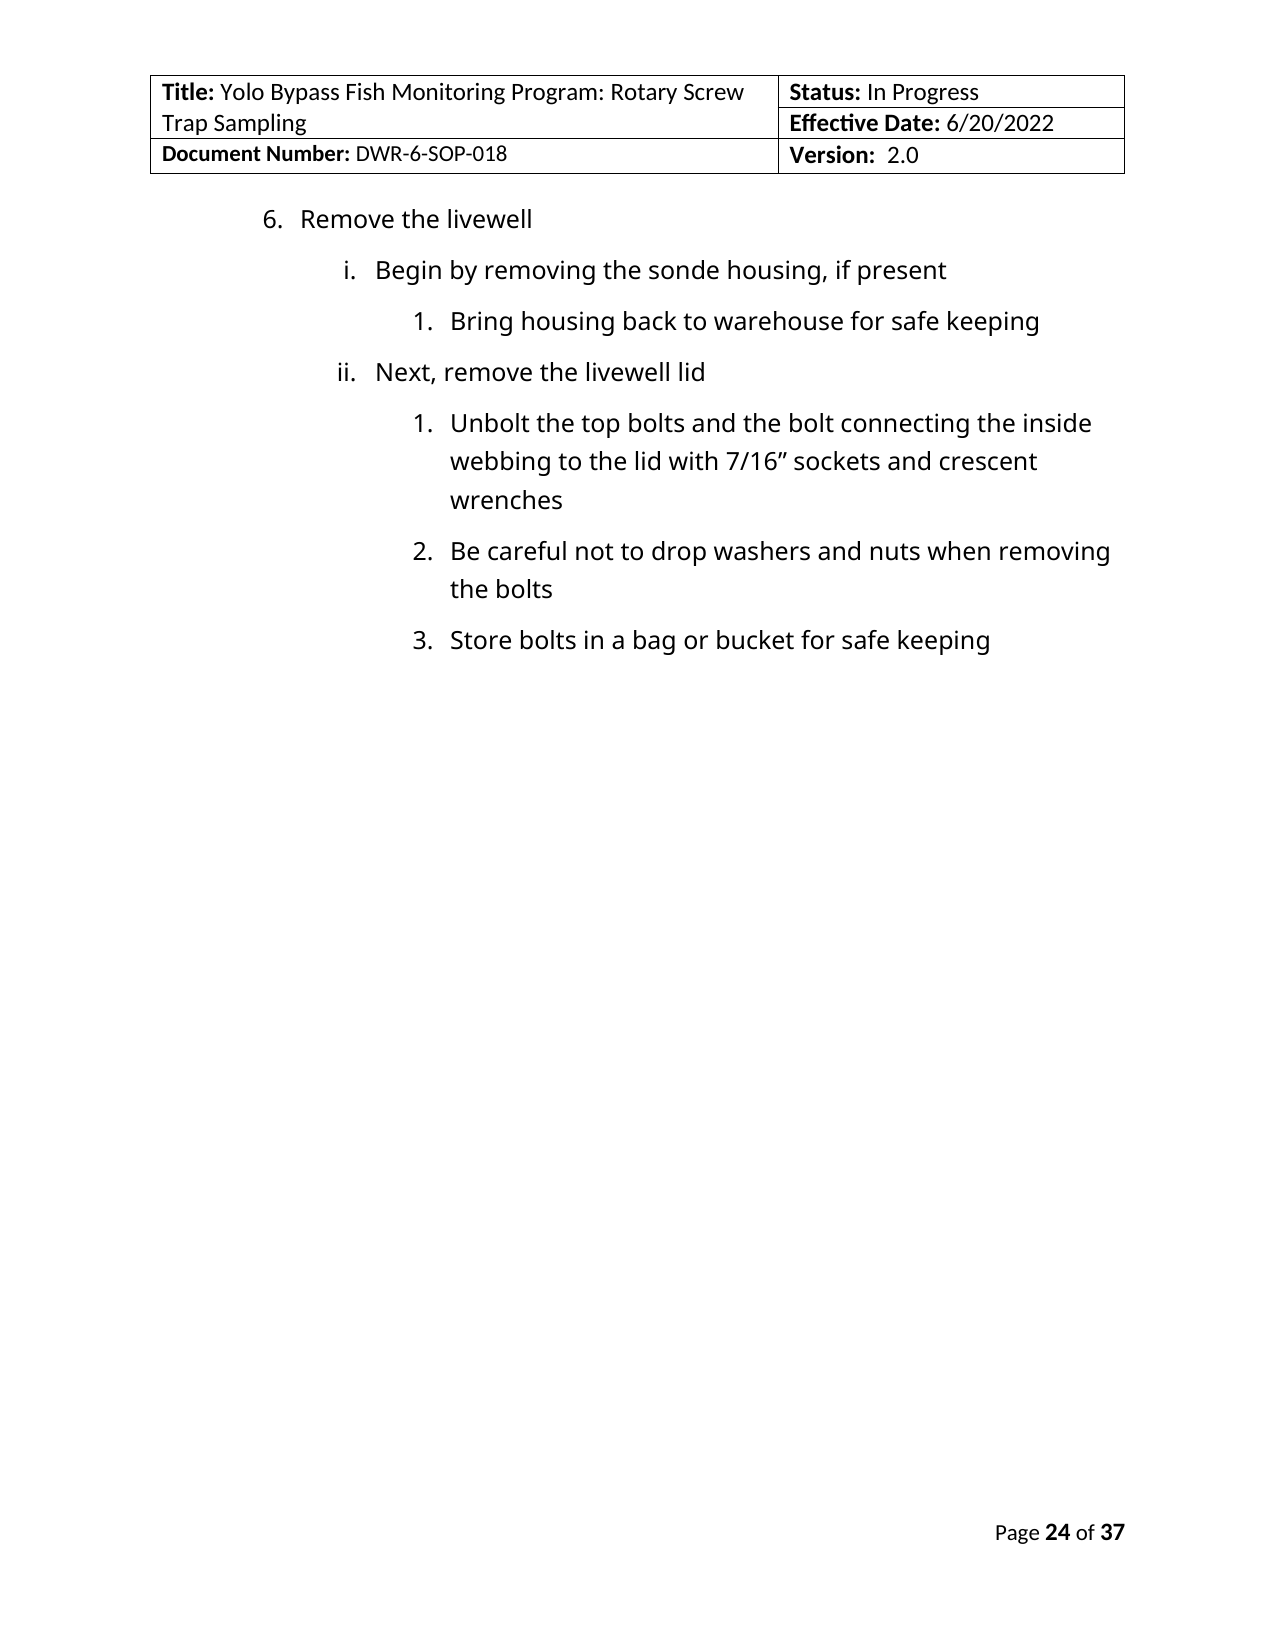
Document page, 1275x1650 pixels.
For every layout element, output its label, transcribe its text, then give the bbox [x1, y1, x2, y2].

title Begin by removing the sonde housing, if present [356, 253, 1125, 287]
title Bring housing back to warehouse for safe keeping [412, 304, 1125, 338]
title Unbolt the top bolts and the bolt connecting the inside webbing to the lid with 7/16” sockets and crescent wrenches [412, 406, 1125, 516]
title Remove the livewell [262, 202, 1125, 236]
title Store bolts in a bag or bucket for safe keeping [412, 623, 1125, 657]
title Be careful not to drop washers and nuts when removing the bolts [412, 533, 1125, 606]
title Next, remove the livewell lid [356, 354, 1125, 389]
